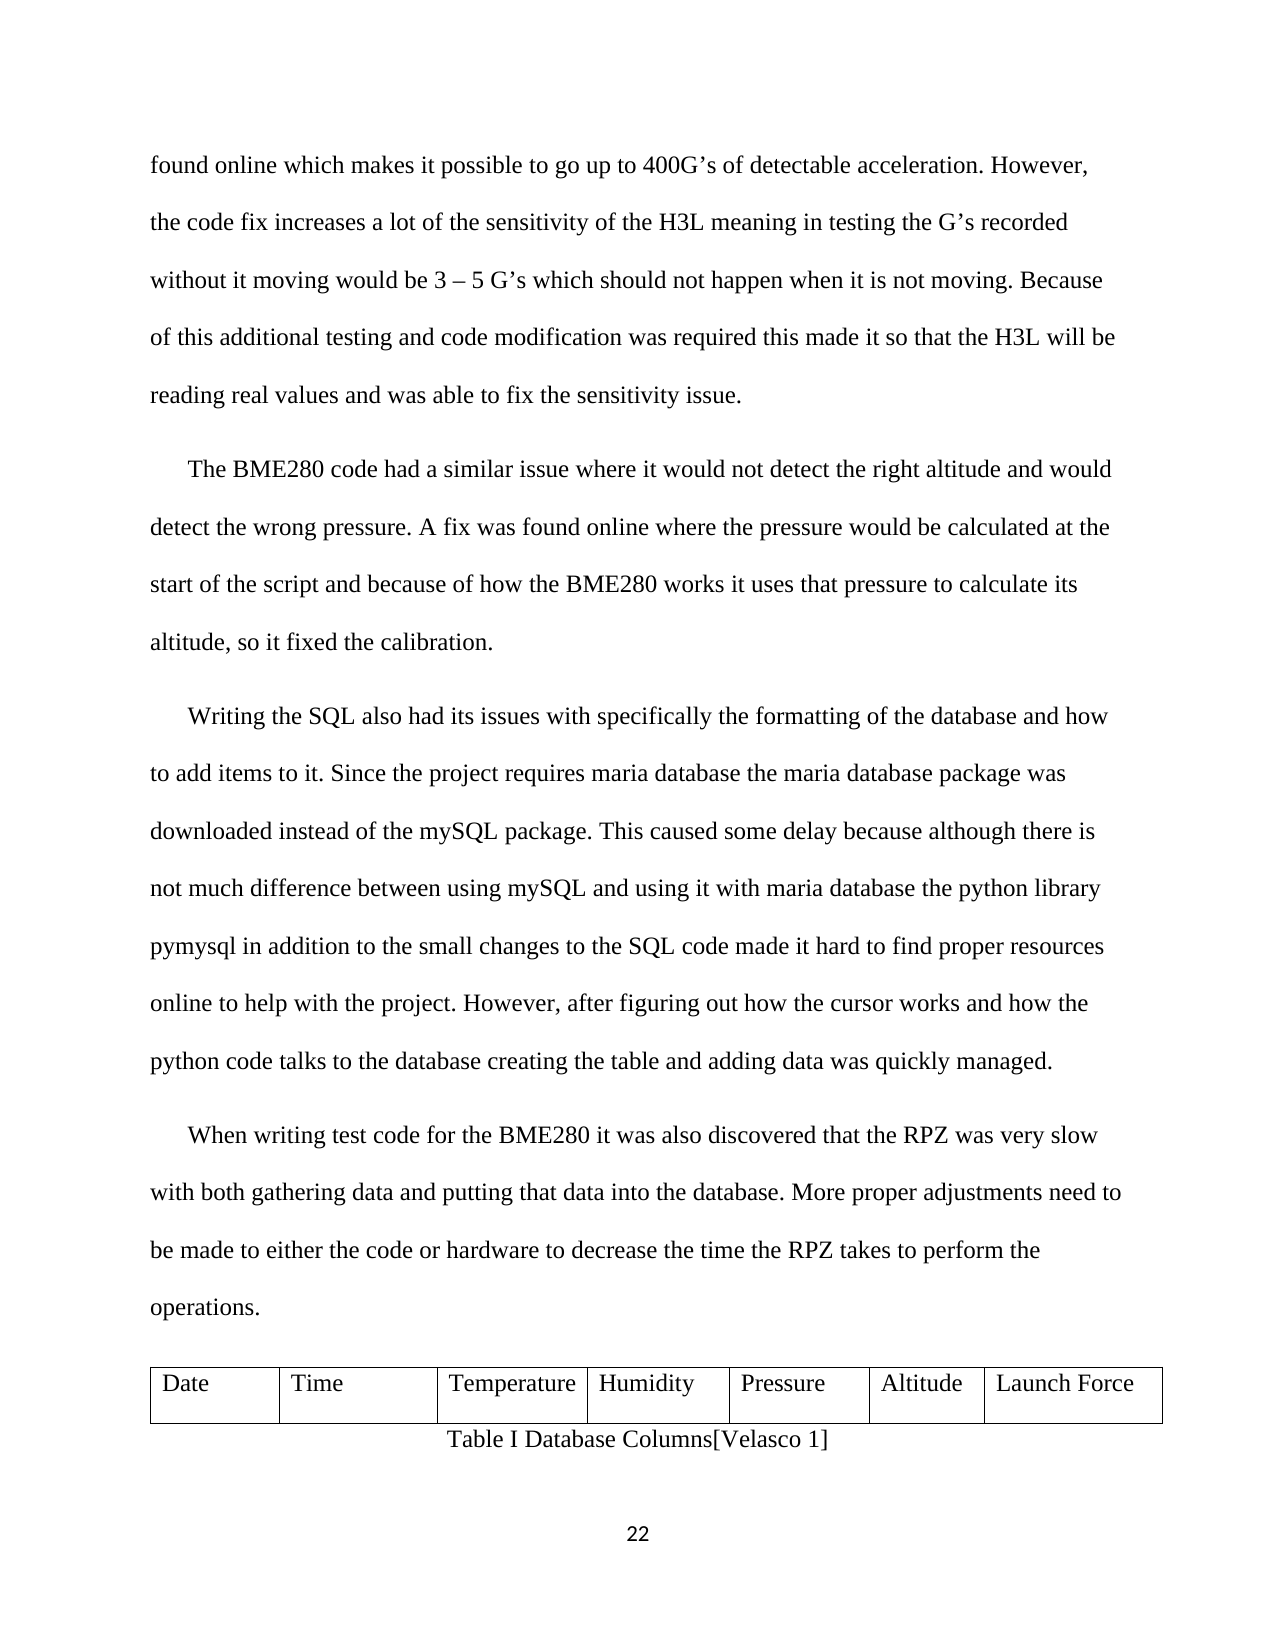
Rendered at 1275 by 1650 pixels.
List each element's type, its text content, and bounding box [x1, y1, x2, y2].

text Table I Database Columns[Velasco 1] [150, 1424, 1125, 1452]
text The BME280 code had a similar issue where it would not detect the right altitude and would detect the wrong pressure. A fix was found online where the pressure would be calculated at the start of the script and because of how the BME280 works it uses that pressure to calculate its altitude, so it fixed the calibration. [150, 454, 1125, 655]
table_header Launch Force [985, 1368, 1162, 1423]
table_header Pressure [730, 1368, 869, 1423]
text When writing test code for the BME280 it was also discovered that the RPZ was very slow with both gathering data and putting that data into the database. More proper adjustments need to be made to either the code or hardware to decrease the time the RPZ takes to perform the operations. [150, 1120, 1125, 1321]
table_header Temperature [438, 1368, 587, 1423]
table_header Altitude [870, 1368, 984, 1423]
table_header Time [280, 1368, 437, 1423]
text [150, 150, 1125, 409]
table_header Date [151, 1368, 279, 1423]
text Writing the SQL also had its issues with specifically the formatting of the database and how to add items to it. Since the project requires maria database the maria database package was downloaded instead of the mySQL package. This caused some delay because although there is not much difference between using mySQL and using it with maria database the python library pymysql in addition to the small changes to the SQL code made it hard to find proper resources online to help with the project. However, after figuring out how the cursor works and how the python code talks to the database creating the table and adding data was quickly managed. [150, 701, 1125, 1074]
table_header Humidity [588, 1368, 729, 1423]
